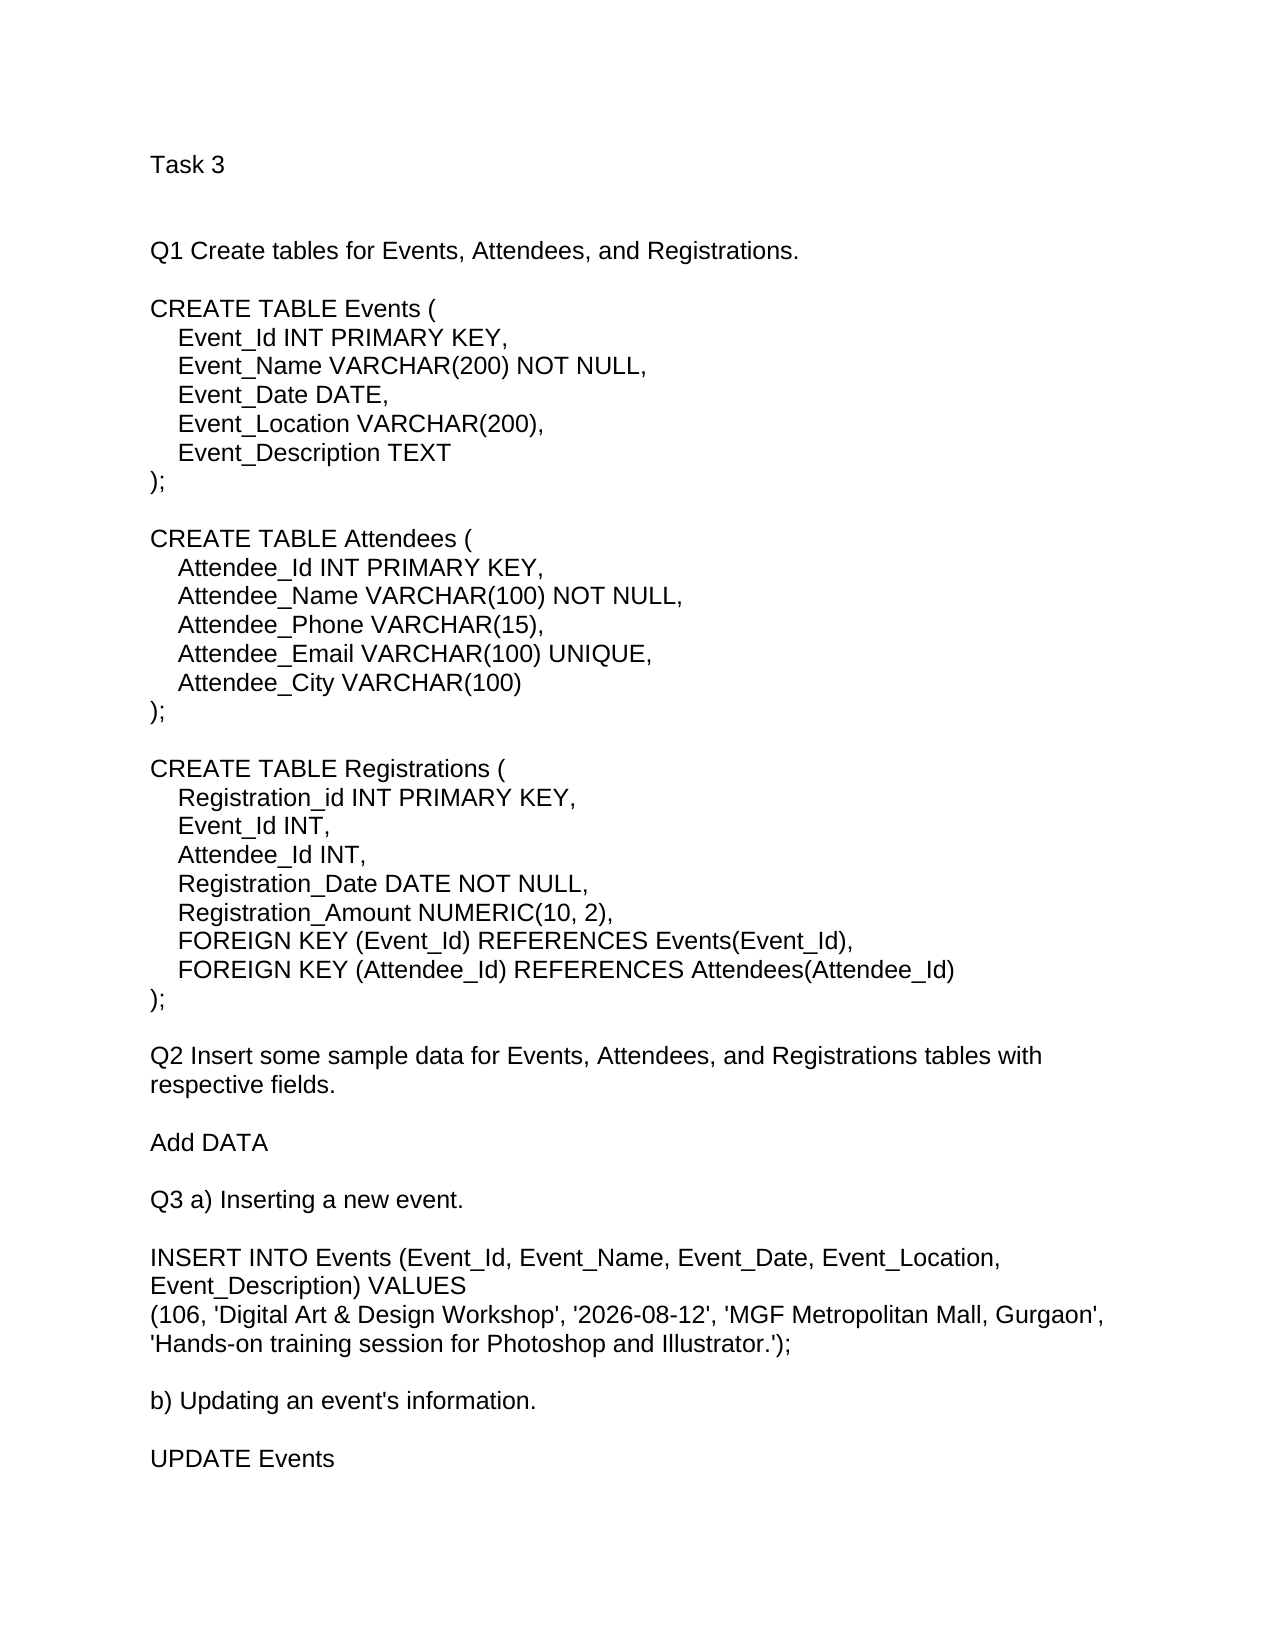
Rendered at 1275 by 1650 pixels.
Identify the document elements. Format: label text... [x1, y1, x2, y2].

text ); [150, 984, 1125, 1012]
text b) Updating an event's information. [150, 1386, 1125, 1415]
text Add DATA [150, 1127, 1125, 1156]
text CREATE TABLE Attendees ( [150, 524, 1125, 552]
text Registration_Date DATE NOT NULL, [150, 869, 1125, 897]
text Registration_Amount NUMERIC(10, 2), [150, 897, 1125, 926]
text CREATE TABLE Registrations ( [150, 754, 1125, 782]
text INSERT INTO Events (Event_Id, Event_Name, Event_Date, Event_Location, Event_Description) VALUES [150, 1242, 1125, 1300]
text Event_Id INT, [150, 811, 1125, 840]
text FOREIGN KEY (Event_Id) REFERENCES Events(Event_Id), [150, 926, 1125, 955]
text Event_Id INT PRIMARY KEY, [150, 322, 1125, 351]
text Event_Location VARCHAR(200), [150, 409, 1125, 437]
text ); [150, 466, 1125, 495]
text Q1 Create tables for Events, Attendees, and Registrations. [150, 236, 1125, 265]
text Attendee_City VARCHAR(100) [150, 667, 1125, 696]
text Event_Name VARCHAR(200) NOT NULL, [150, 351, 1125, 380]
text Attendee_Id INT PRIMARY KEY, [150, 552, 1125, 581]
text UPDATE Events [150, 1444, 1125, 1472]
text (106, 'Digital Art & Design Workshop', '2026-08-12', 'MGF Metropolitan Mall, Gurgaon', 'Hands-on training session for Photoshop and Illustrator.'); [150, 1300, 1125, 1357]
text Event_Description TEXT [150, 437, 1125, 466]
text Attendee_Email VARCHAR(100) UNIQUE, [150, 639, 1125, 667]
text Attendee_Phone VARCHAR(15), [150, 610, 1125, 639]
text Registration_id INT PRIMARY KEY, [150, 782, 1125, 811]
text FOREIGN KEY (Attendee_Id) REFERENCES Attendees(Attendee_Id) [150, 955, 1125, 984]
text Q2 Insert some sample data for Events, Attendees, and Registrations tables with respective fields. [150, 1041, 1125, 1099]
text Task 3 [150, 150, 1125, 179]
text Attendee_Name VARCHAR(100) NOT NULL, [150, 581, 1125, 610]
text Q3 a) Inserting a new event. [150, 1185, 1125, 1214]
text Event_Date DATE, [150, 380, 1125, 409]
text ); [150, 696, 1125, 725]
text Attendee_Id INT, [150, 840, 1125, 869]
text CREATE TABLE Events ( [150, 294, 1125, 322]
